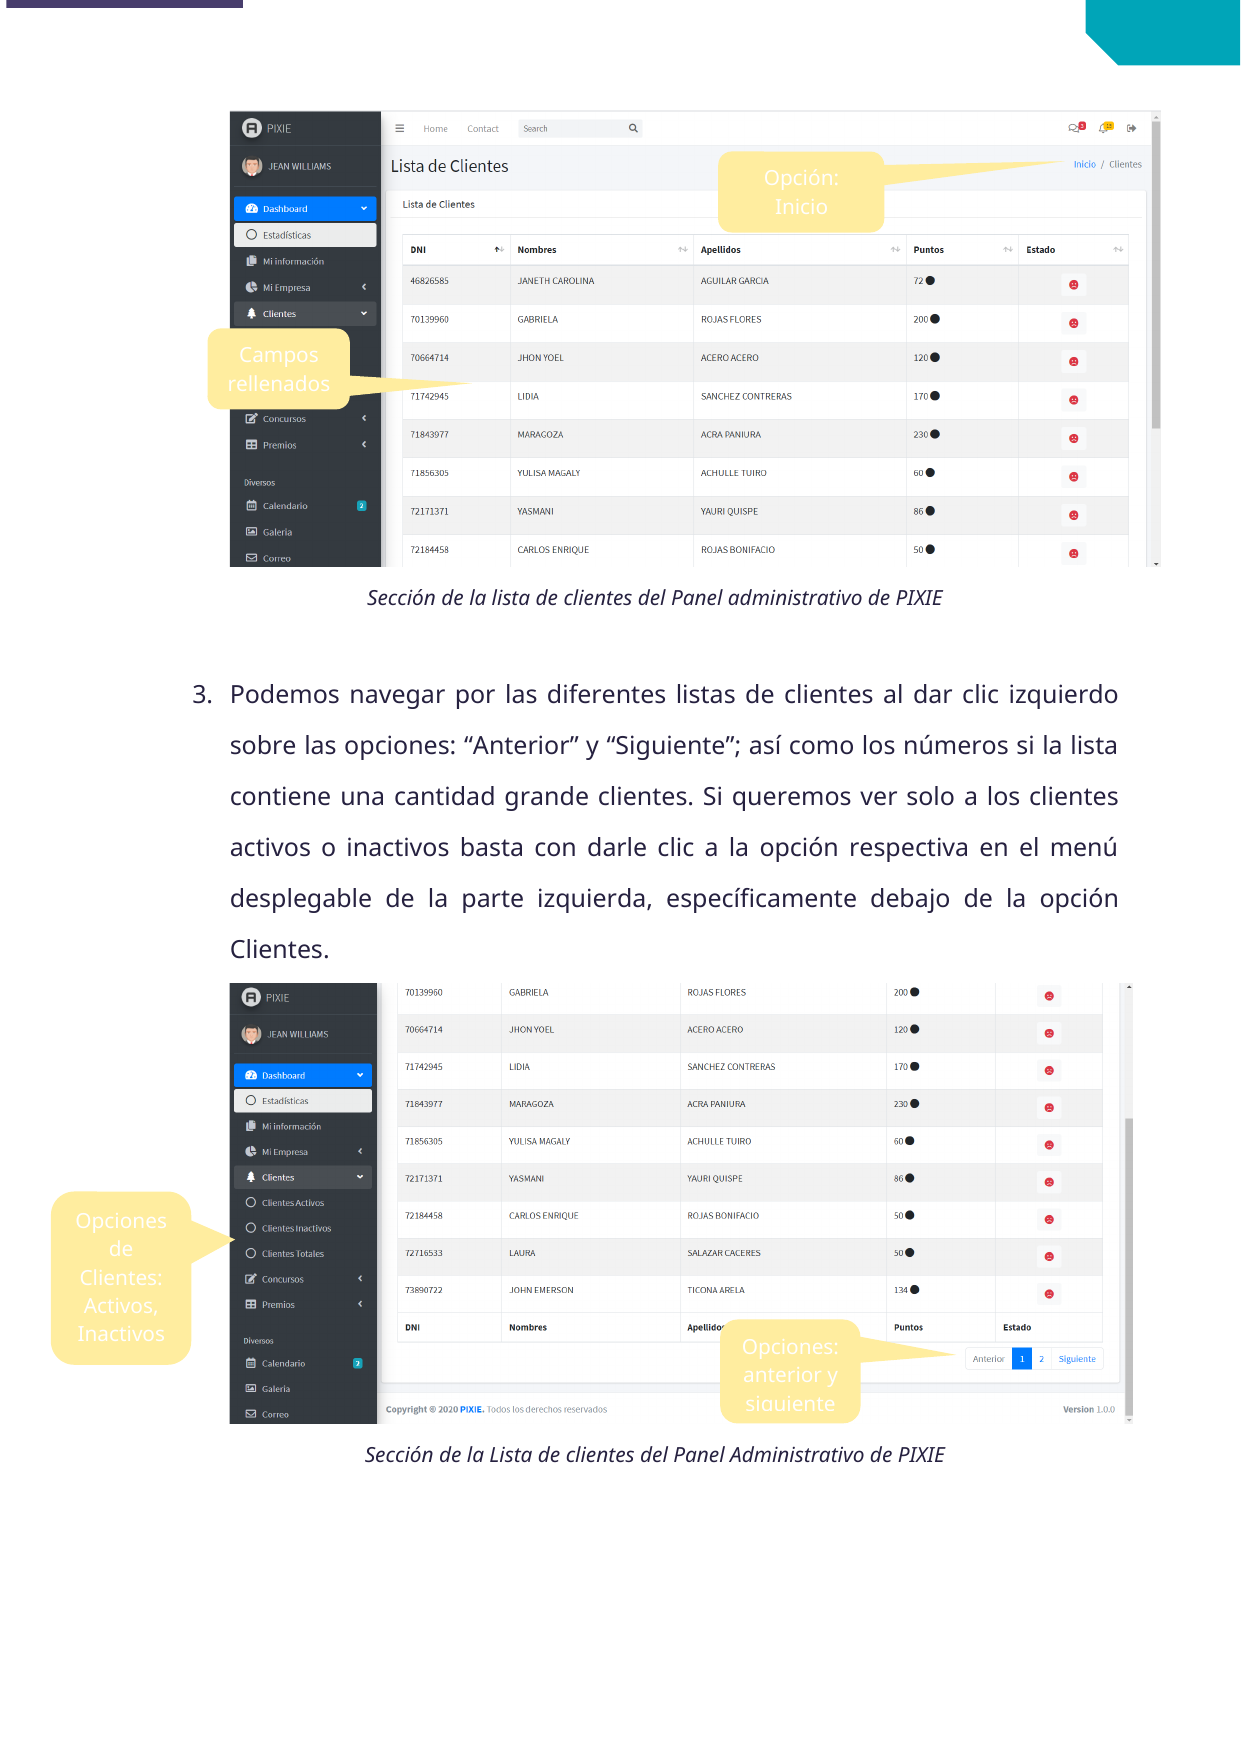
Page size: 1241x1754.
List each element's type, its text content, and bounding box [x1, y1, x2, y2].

list Sección de la lista de clientes del Panel administrativo de PIXIE [192, 583, 1120, 612]
list Sección de la Lista de clientes del Panel Administrativo de PIXIE [192, 1440, 1120, 1469]
list Podemos navegar por las diferentes listas de clientes al dar clic izquierdo sobre las opciones: “Anterior” y “Siguiente”; así como los números si la lista contiene una cantidad grande clientes. Si queremos ver solo a los clientes activos o inactivos basta con darle clic a la opción respectiva en el menú desplegable de la parte izquierda, específicamente debajo de la opción Clientes. [192, 677, 1120, 966]
picture [229, 983, 1133, 1424]
picture [229, 110, 1161, 567]
